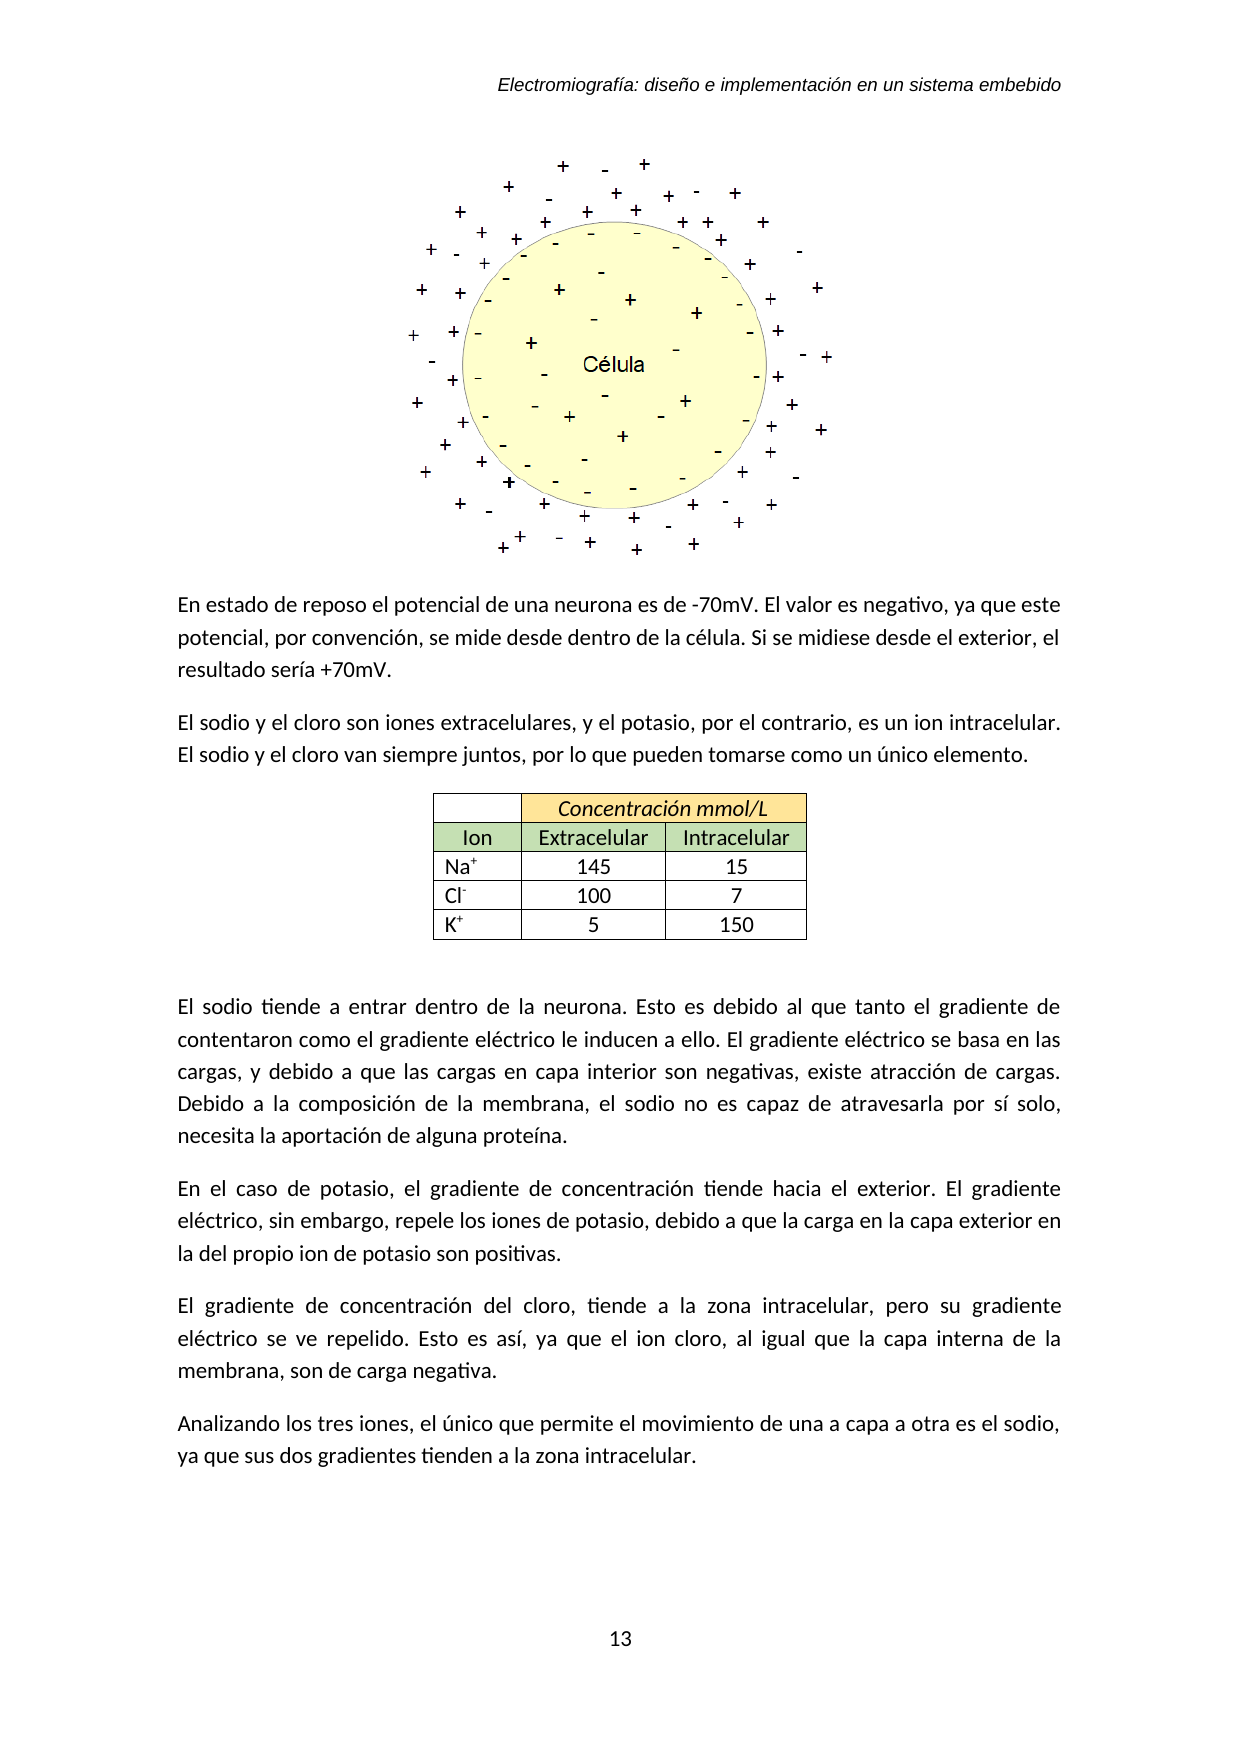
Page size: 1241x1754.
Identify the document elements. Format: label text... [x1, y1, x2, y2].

table_cell 100 [522, 881, 665, 909]
table_cell K+ [434, 910, 521, 938]
text En el caso de potasio, el gradiente de concentración tiende hacia el exterior. El gradiente eléctrico, sin embargo, repele los iones de potasio, debido a que la carga en la capa exterior en la del propio ion de potasio son positivas. [177, 1174, 1063, 1267]
text En estado de reposo el potencial de una neurona es de -70mV. El valor es negativo, ya que este potencial, por convención, se mide desde dentro de la célula. Si se midiese desde el exterior, el resultado sería +70mV. [177, 591, 1063, 683]
table_cell Extracelular [522, 823, 665, 851]
table_cell Ion [434, 823, 521, 851]
table_cell 7 [666, 881, 806, 909]
text El sodio tiende a entrar dentro de la neurona. Esto es debido al que tanto el gradiente de contentaron como el gradiente eléctrico le inducen a ello. El gradiente eléctrico se basa en las cargas, y debido a que las cargas en capa interior son negativas, existe atracción de cargas. Debido a la composición de la membrana, el sodio no es capaz de atravesarla por sí solo, necesita la aportación de alguna proteína. [177, 992, 1063, 1149]
table_cell Cl- [434, 881, 521, 909]
table_cell 145 [522, 852, 665, 880]
picture [398, 147, 842, 566]
table_header Concentración mmol/L [522, 794, 806, 822]
table_cell 5 [522, 910, 665, 938]
text Analizando los tres iones, el único que permite el movimiento de una a capa a otra es el sodio, ya que sus dos gradientes tienden a la zona intracelular. [177, 1409, 1063, 1469]
table_cell 150 [666, 910, 806, 938]
table_cell Intracelular [666, 823, 806, 851]
text El sodio y el cloro son iones extracelulares, y el potasio, por el contrario, es un ion intracelular. El sodio y el cloro van siempre juntos, por lo que pueden tomarse como un único elemento. [177, 708, 1063, 768]
table_cell 15 [666, 852, 806, 880]
table_header [434, 794, 521, 822]
text El gradiente de concentración del cloro, tiende a la zona intracelular, pero su gradiente eléctrico se ve repelido. Esto es así, ya que el ion cloro, al igual que la capa interna de la membrana, son de carga negativa. [177, 1292, 1063, 1384]
table_cell Na+ [434, 852, 521, 880]
